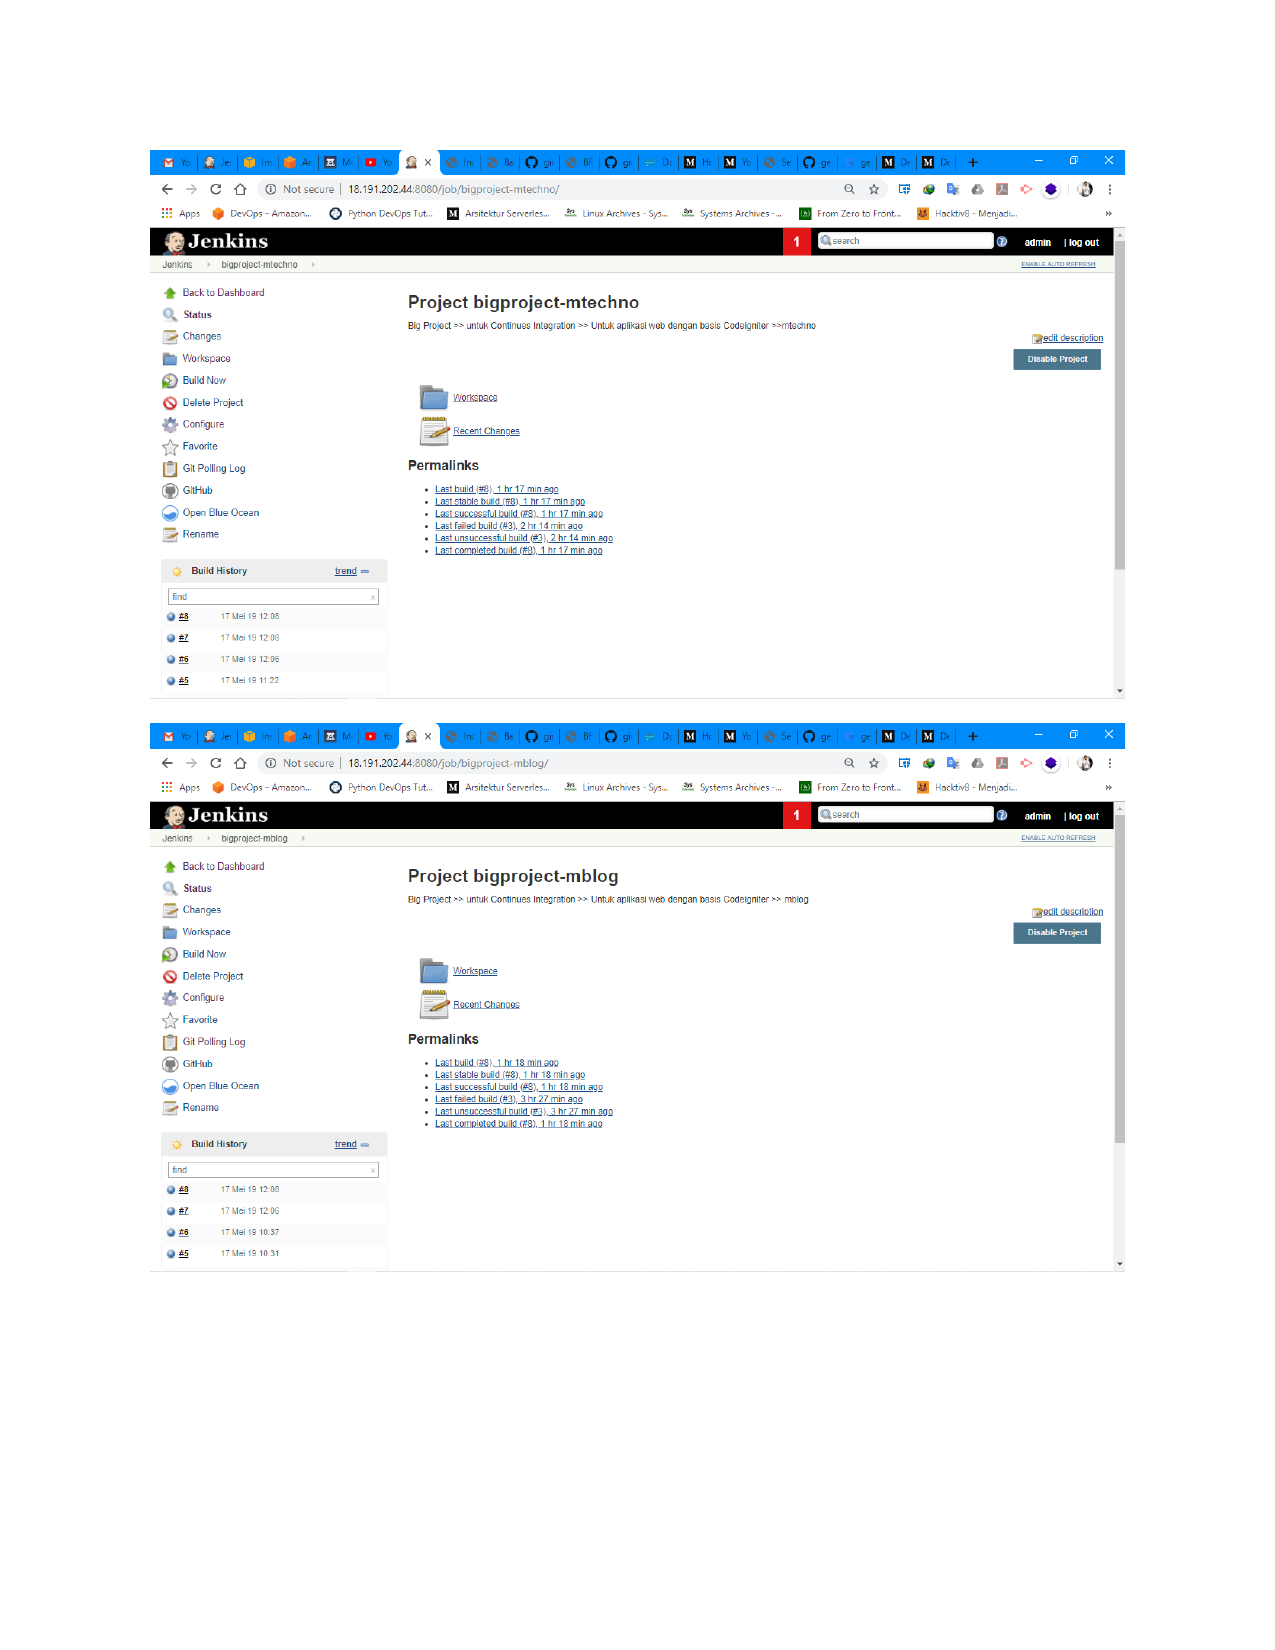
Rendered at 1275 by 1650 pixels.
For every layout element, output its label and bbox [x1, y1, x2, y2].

picture [150, 150, 1125, 699]
picture [150, 723, 1125, 1272]
